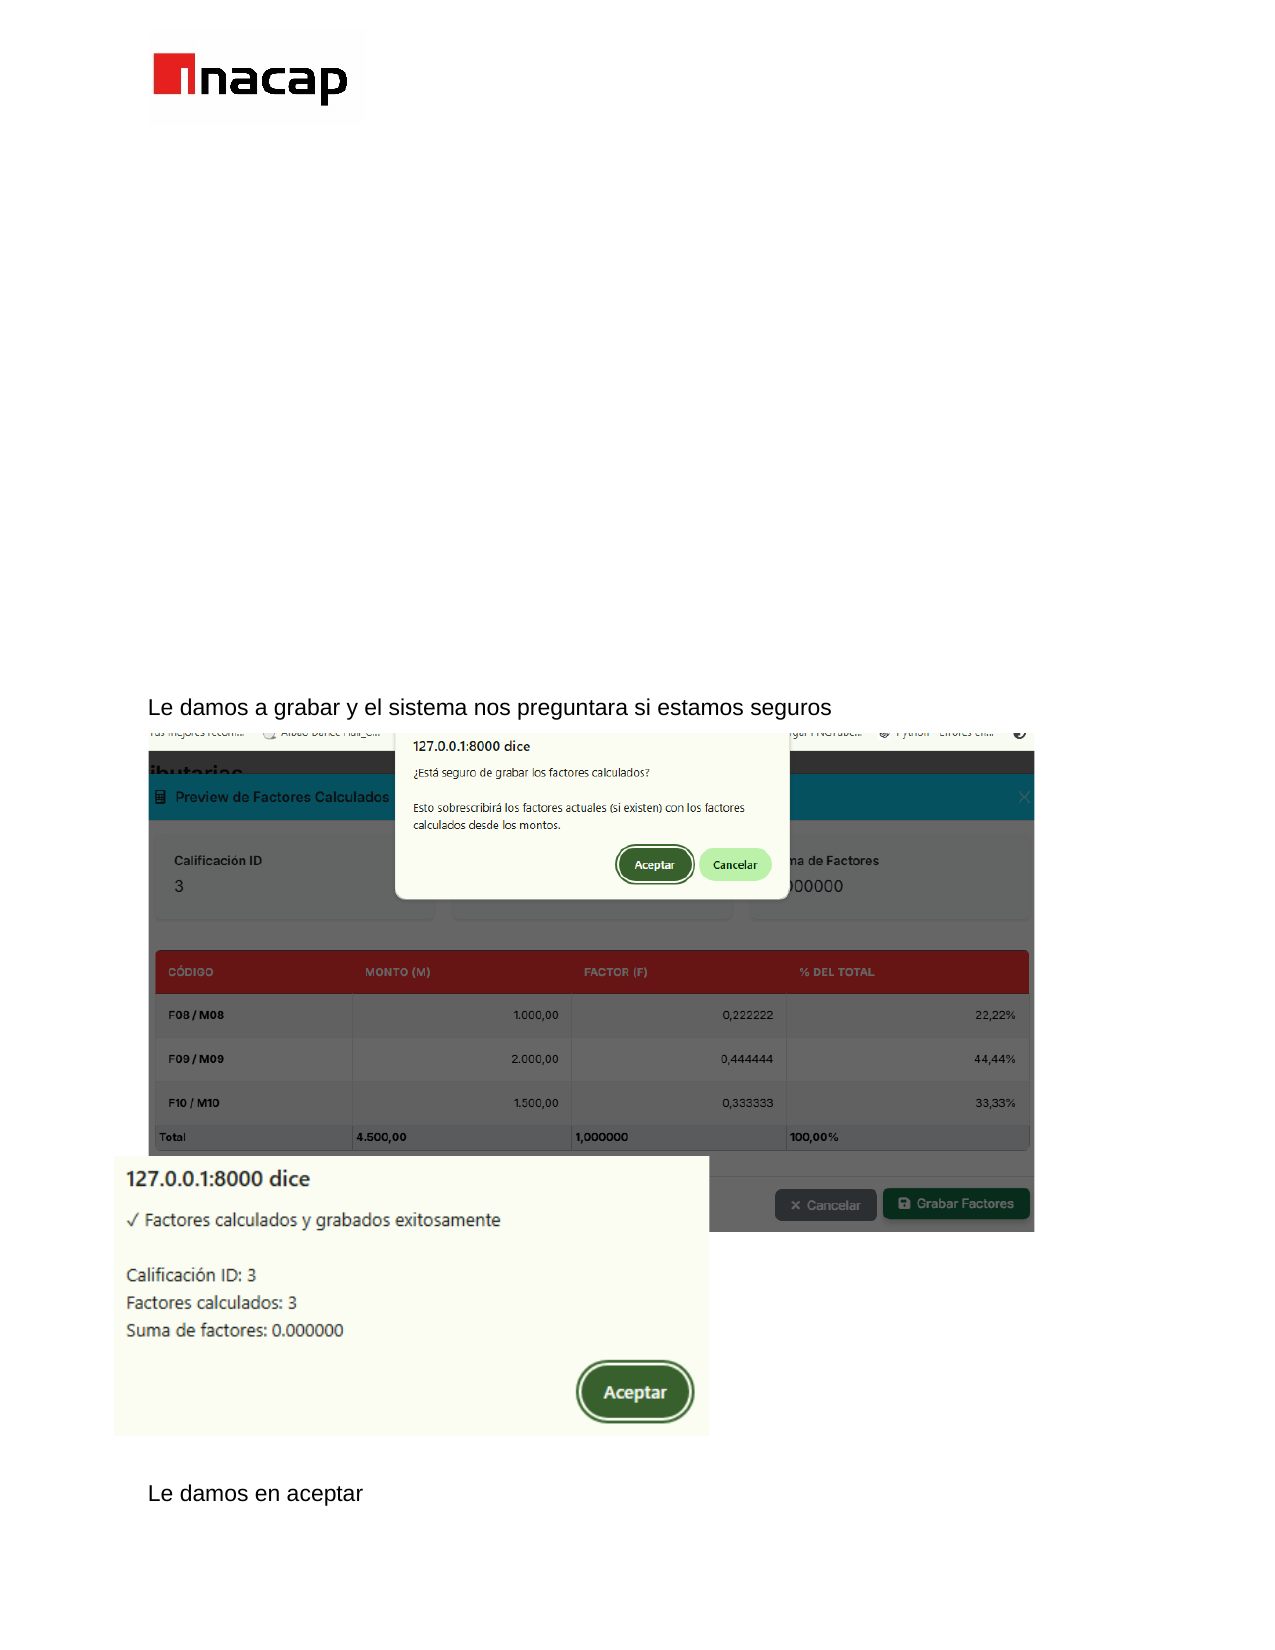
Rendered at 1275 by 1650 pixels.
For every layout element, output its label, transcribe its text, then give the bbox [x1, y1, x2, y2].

text Le damos en aceptar [148, 1480, 1137, 1507]
text Le damos a grabar y el sistema nos preguntara si estamos seguros [148, 694, 1137, 721]
picture [114, 733, 1035, 1436]
picture [147, 28, 370, 130]
